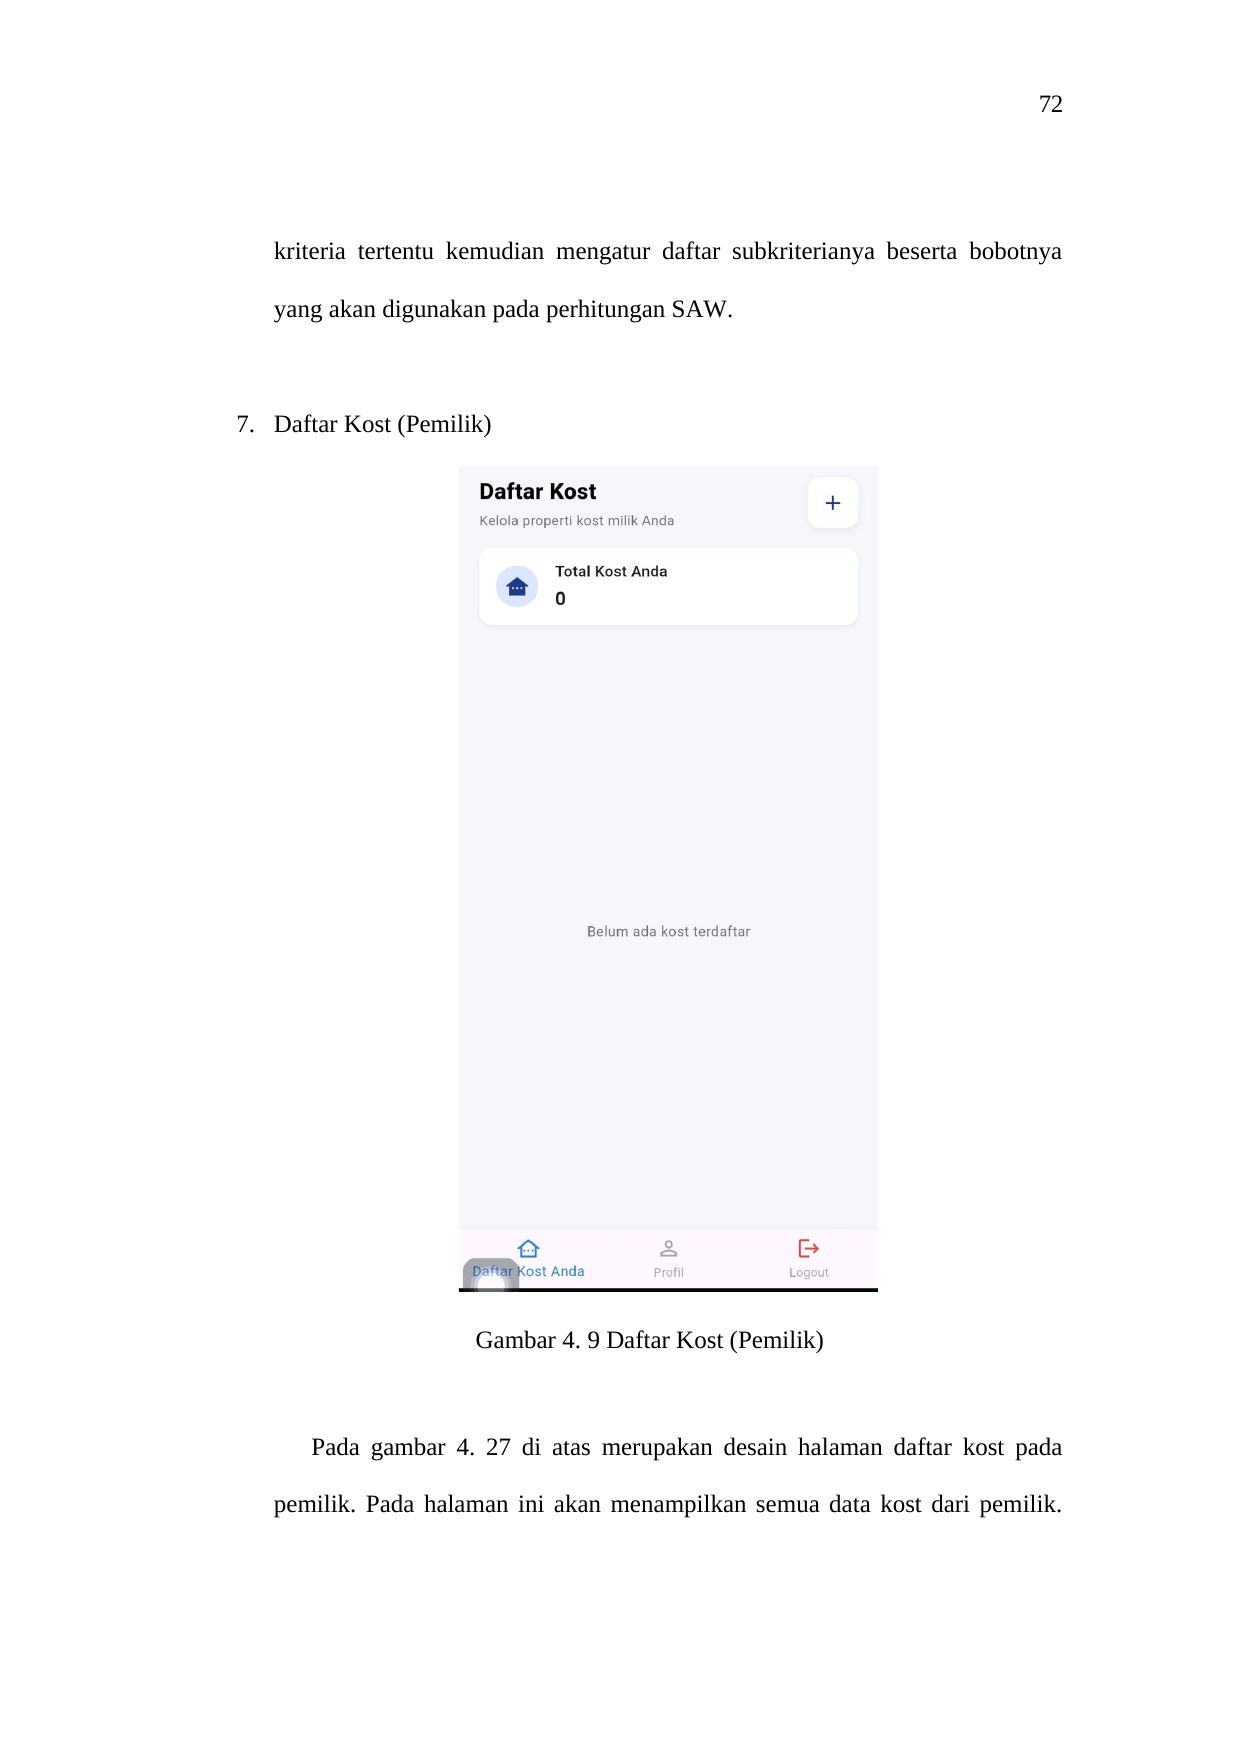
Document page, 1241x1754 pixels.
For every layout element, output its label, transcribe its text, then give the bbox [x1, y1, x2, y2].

text Gambar 4. 9 Daftar Kost (Pemilik) [236, 1325, 1063, 1353]
list Daftar Kost (Pemilik) [236, 409, 1063, 437]
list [274, 236, 1063, 322]
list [274, 1432, 1063, 1518]
picture [458, 466, 878, 1292]
